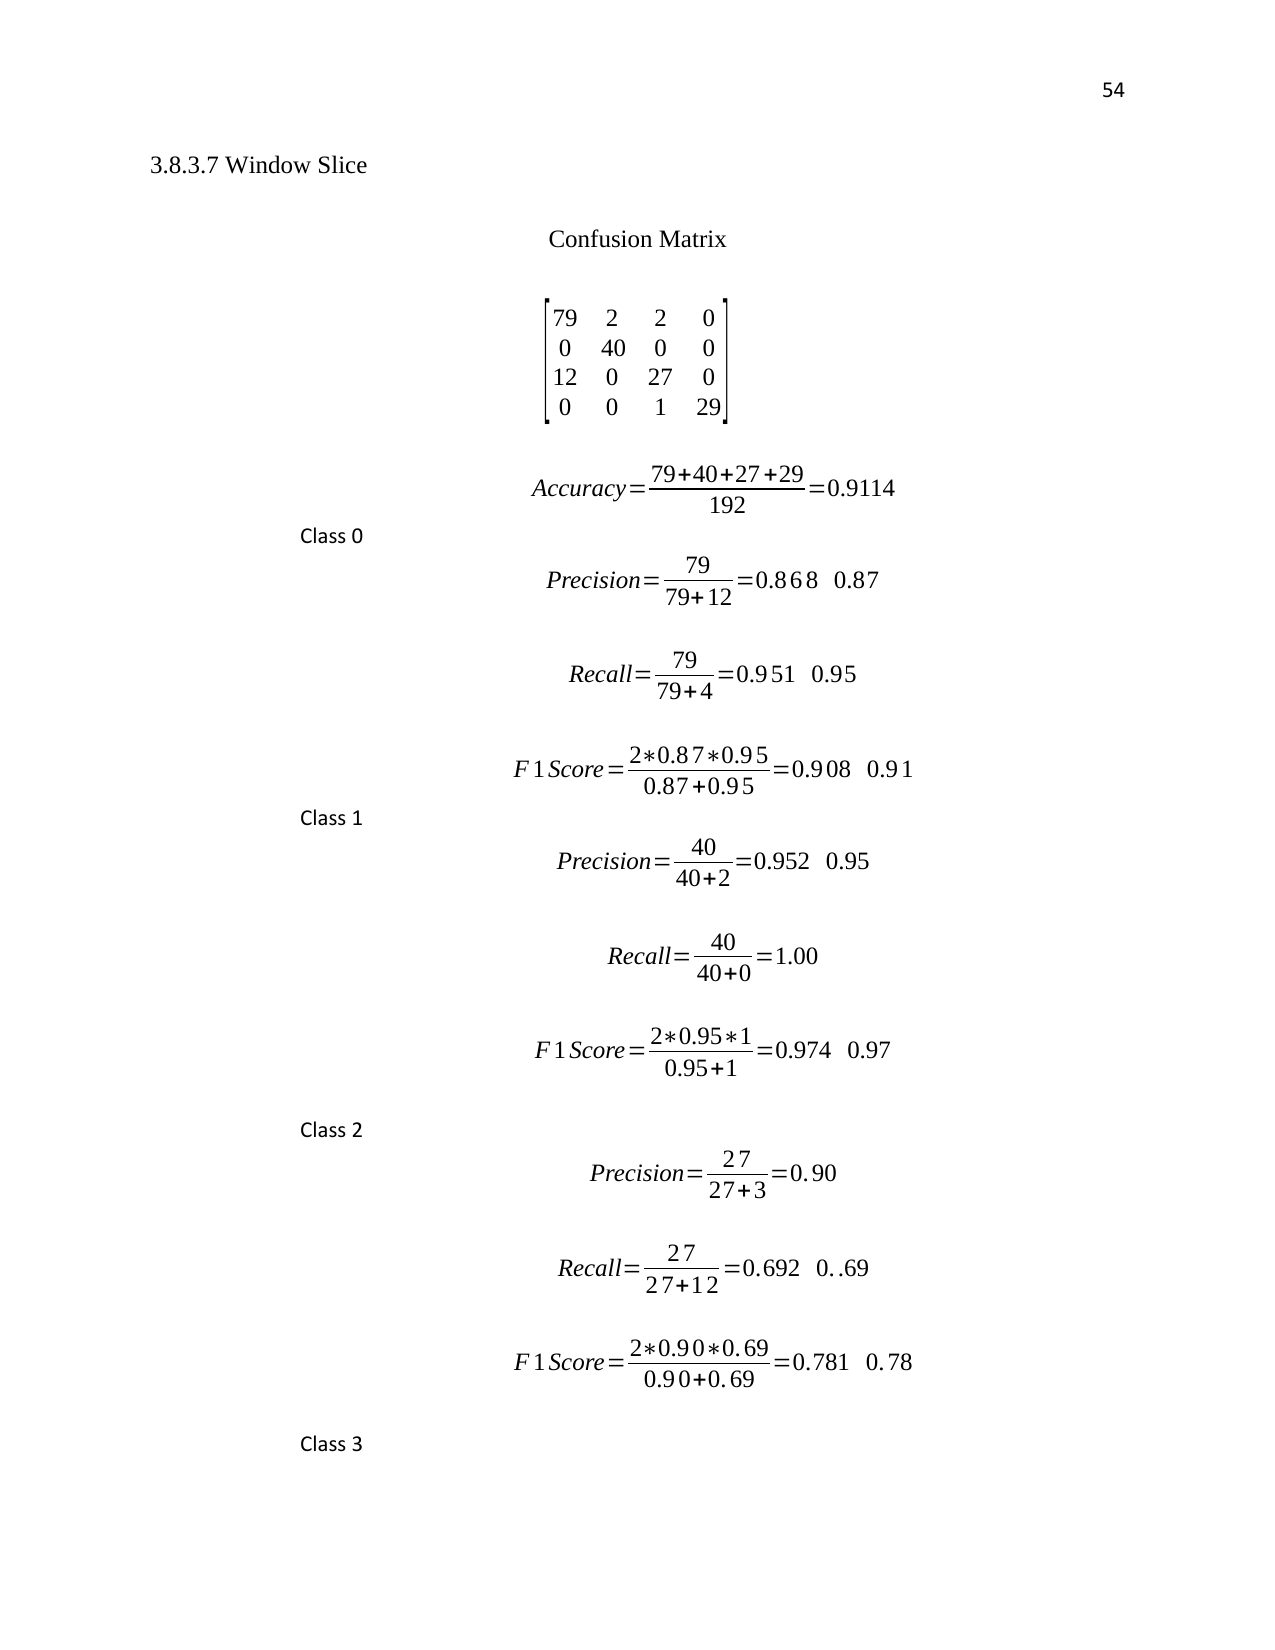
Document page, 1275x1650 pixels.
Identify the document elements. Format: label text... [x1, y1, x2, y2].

text Class 3 [225, 1429, 1125, 1457]
text Class 1 [225, 803, 1125, 831]
text Class 0 [225, 522, 1125, 549]
text Class 2 [225, 1115, 1125, 1143]
text 3.8.3.7 Window Slice [150, 150, 1125, 179]
text Confusion Matrix [150, 224, 1125, 253]
